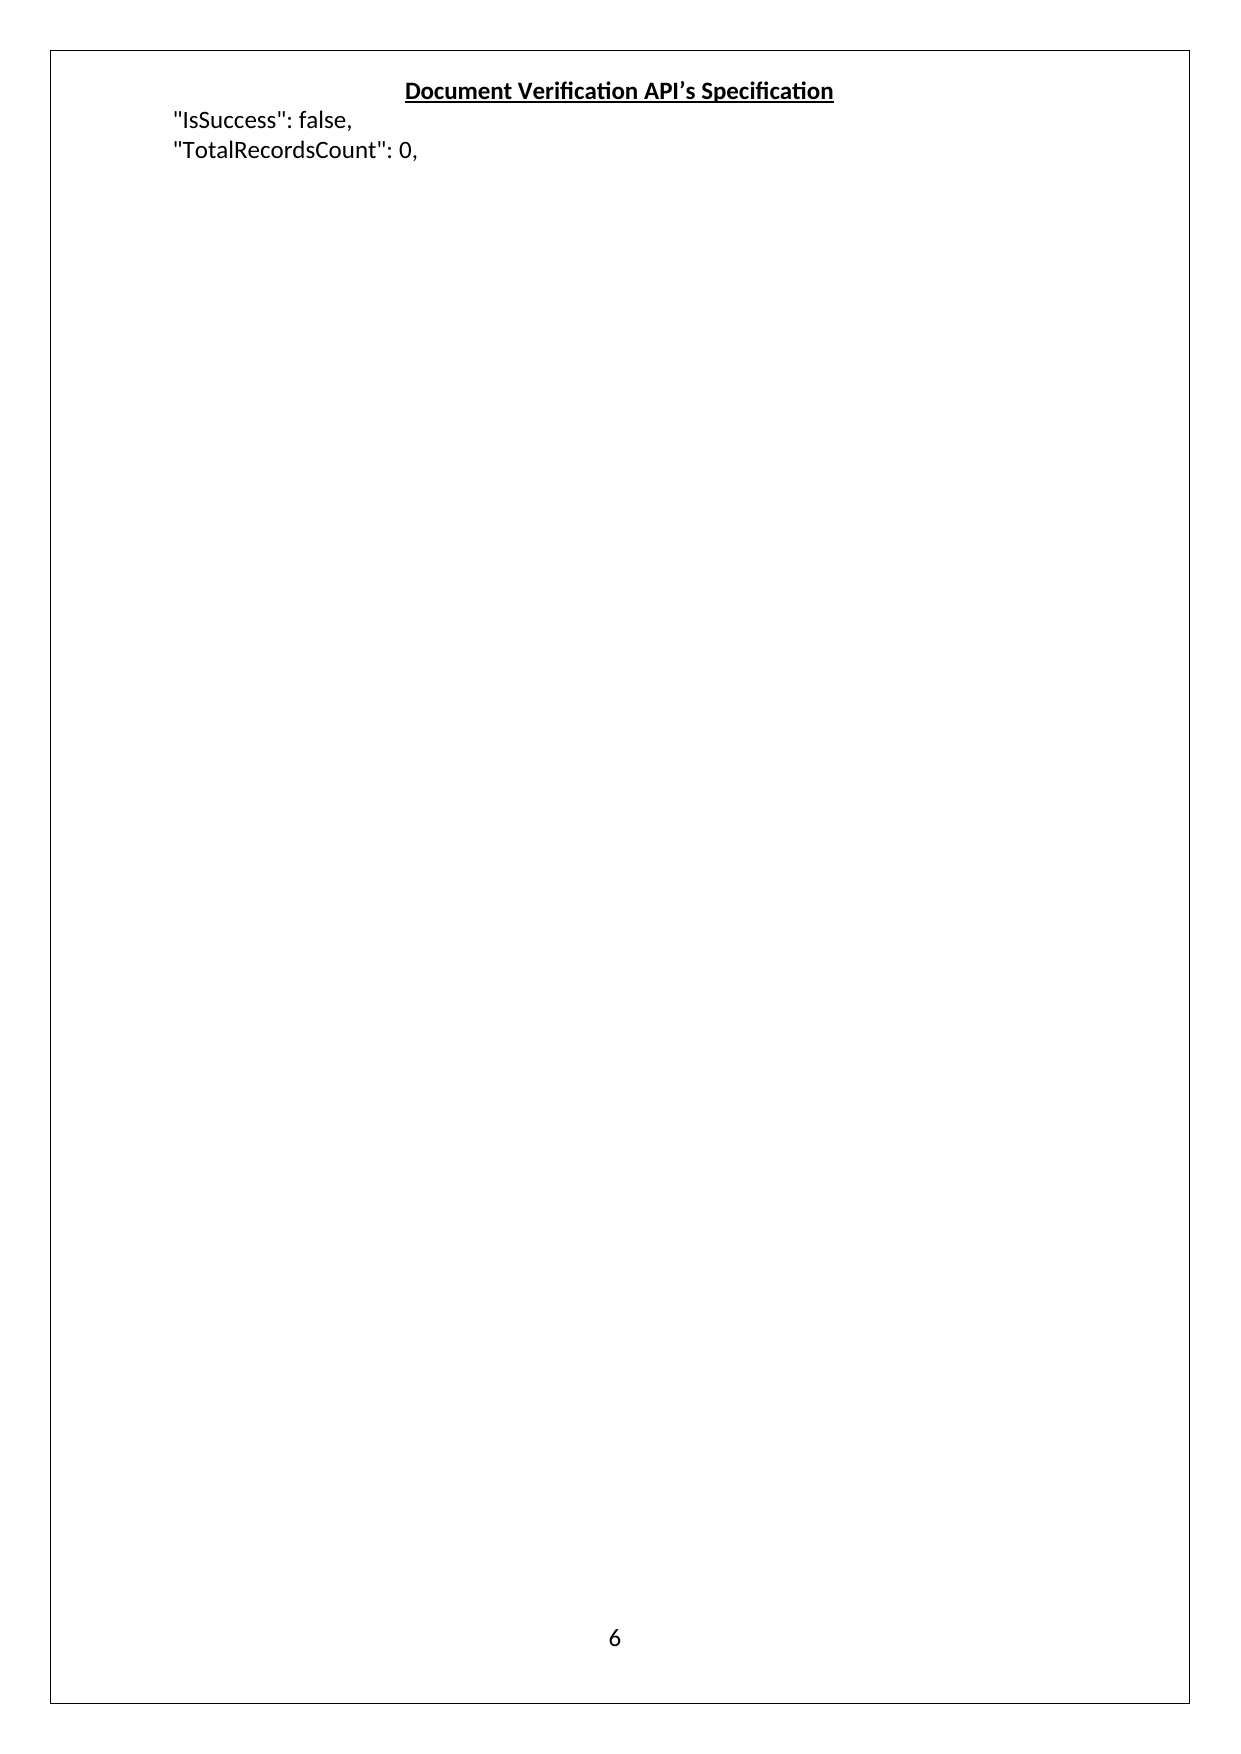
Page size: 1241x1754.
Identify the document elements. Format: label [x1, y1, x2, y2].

text [172, 104, 482, 165]
